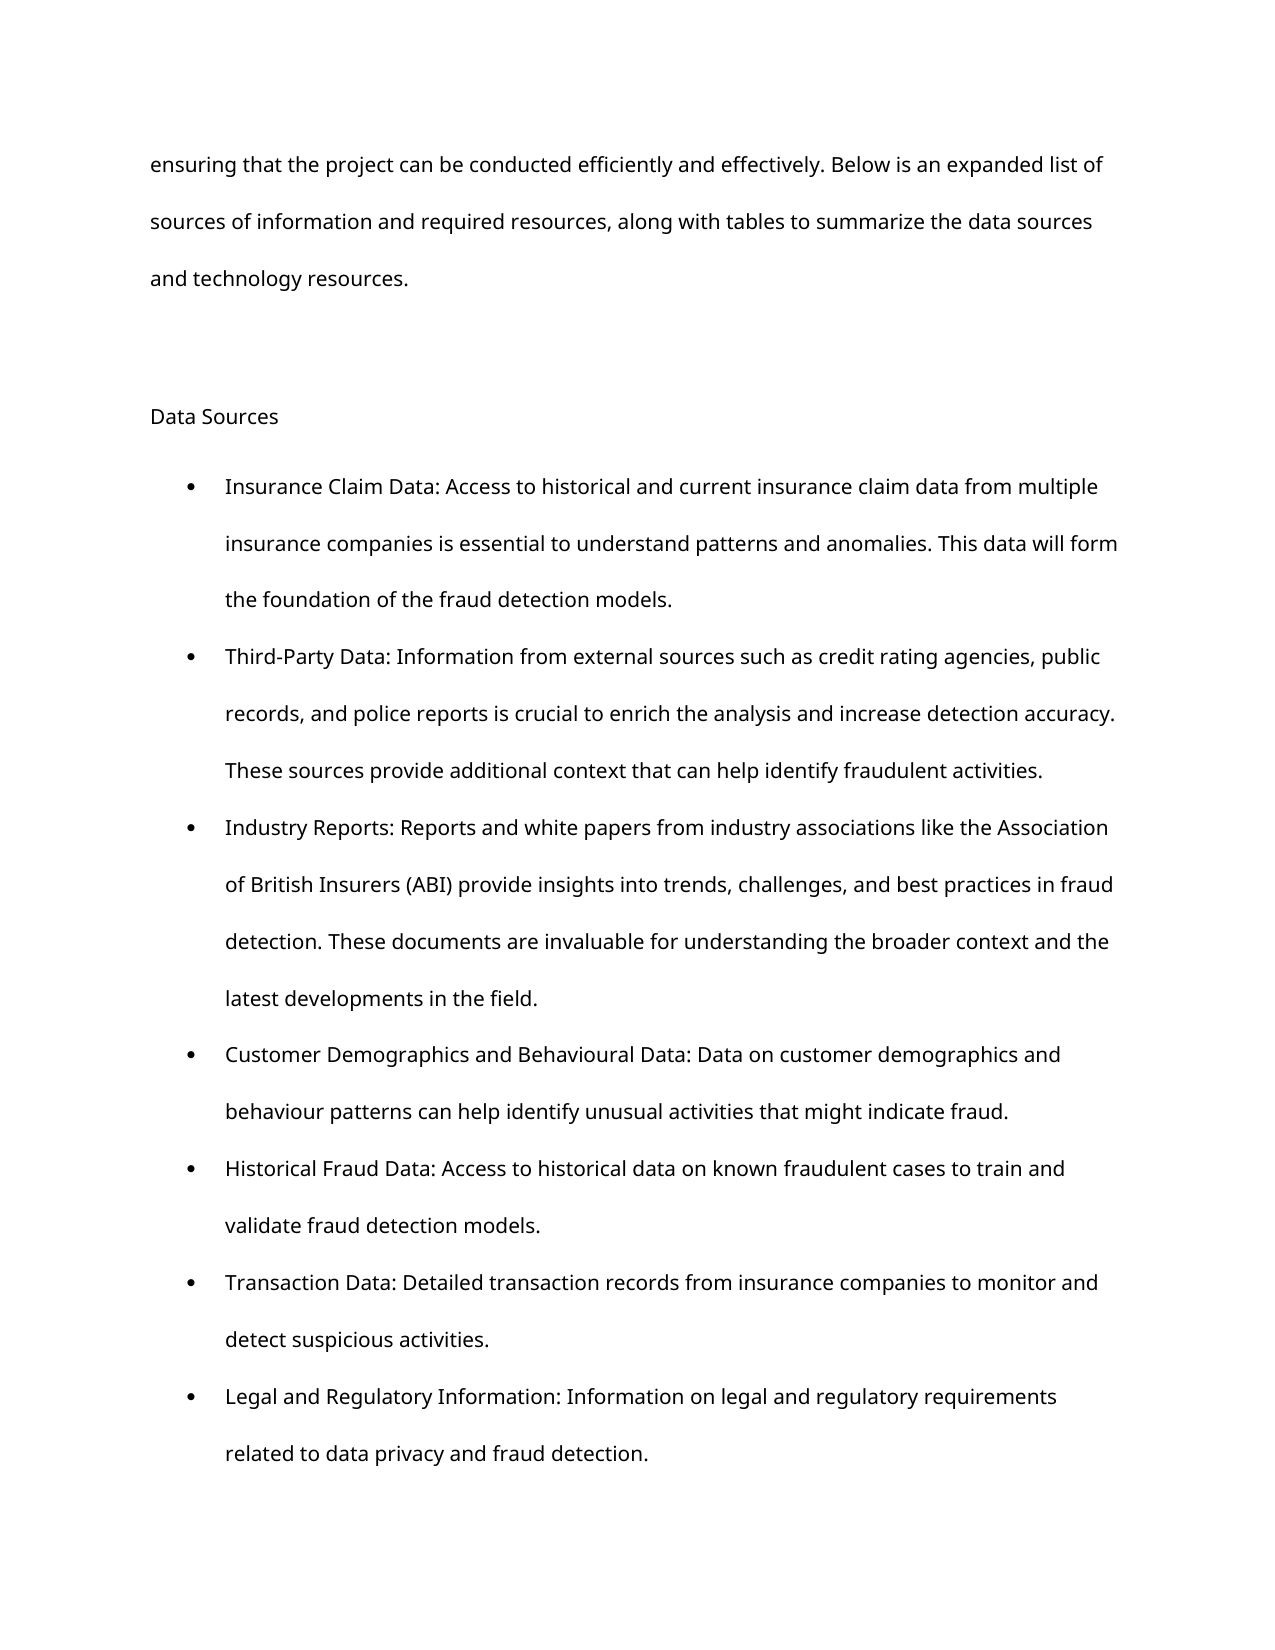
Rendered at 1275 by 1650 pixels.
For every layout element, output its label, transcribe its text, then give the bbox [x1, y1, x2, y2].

list Industry Reports: Reports and white papers from industry associations like the Association of British Insurers (ABI) provide insights into trends, challenges, and best practices in fraud detection. These documents are invaluable for understanding the broader context and the latest developments in the field. [187, 813, 1125, 1012]
list Transaction Data: Detailed transaction records from insurance companies to monitor and detect suspicious activities. [187, 1268, 1125, 1353]
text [150, 150, 1125, 292]
text Data Sources [150, 402, 1125, 431]
list Insurance Claim Data: Access to historical and current insurance claim data from multiple insurance companies is essential to understand patterns and anomalies. This data will form the foundation of the fraud detection models. [187, 472, 1125, 614]
list Third-Party Data: Information from external sources such as credit rating agencies, public records, and police reports is crucial to enrich the analysis and increase detection accuracy. These sources provide additional context that can help identify fraudulent activities. [187, 642, 1125, 785]
list Historical Fraud Data: Access to historical data on known fraudulent cases to train and validate fraud detection models. [187, 1154, 1125, 1240]
list Customer Demographics and Behavioural Data: Data on customer demographics and behaviour patterns can help identify unusual activities that might indicate fraud. [187, 1041, 1125, 1126]
list Legal and Regulatory Information: Information on legal and regulatory requirements related to data privacy and fraud detection. [187, 1382, 1125, 1467]
